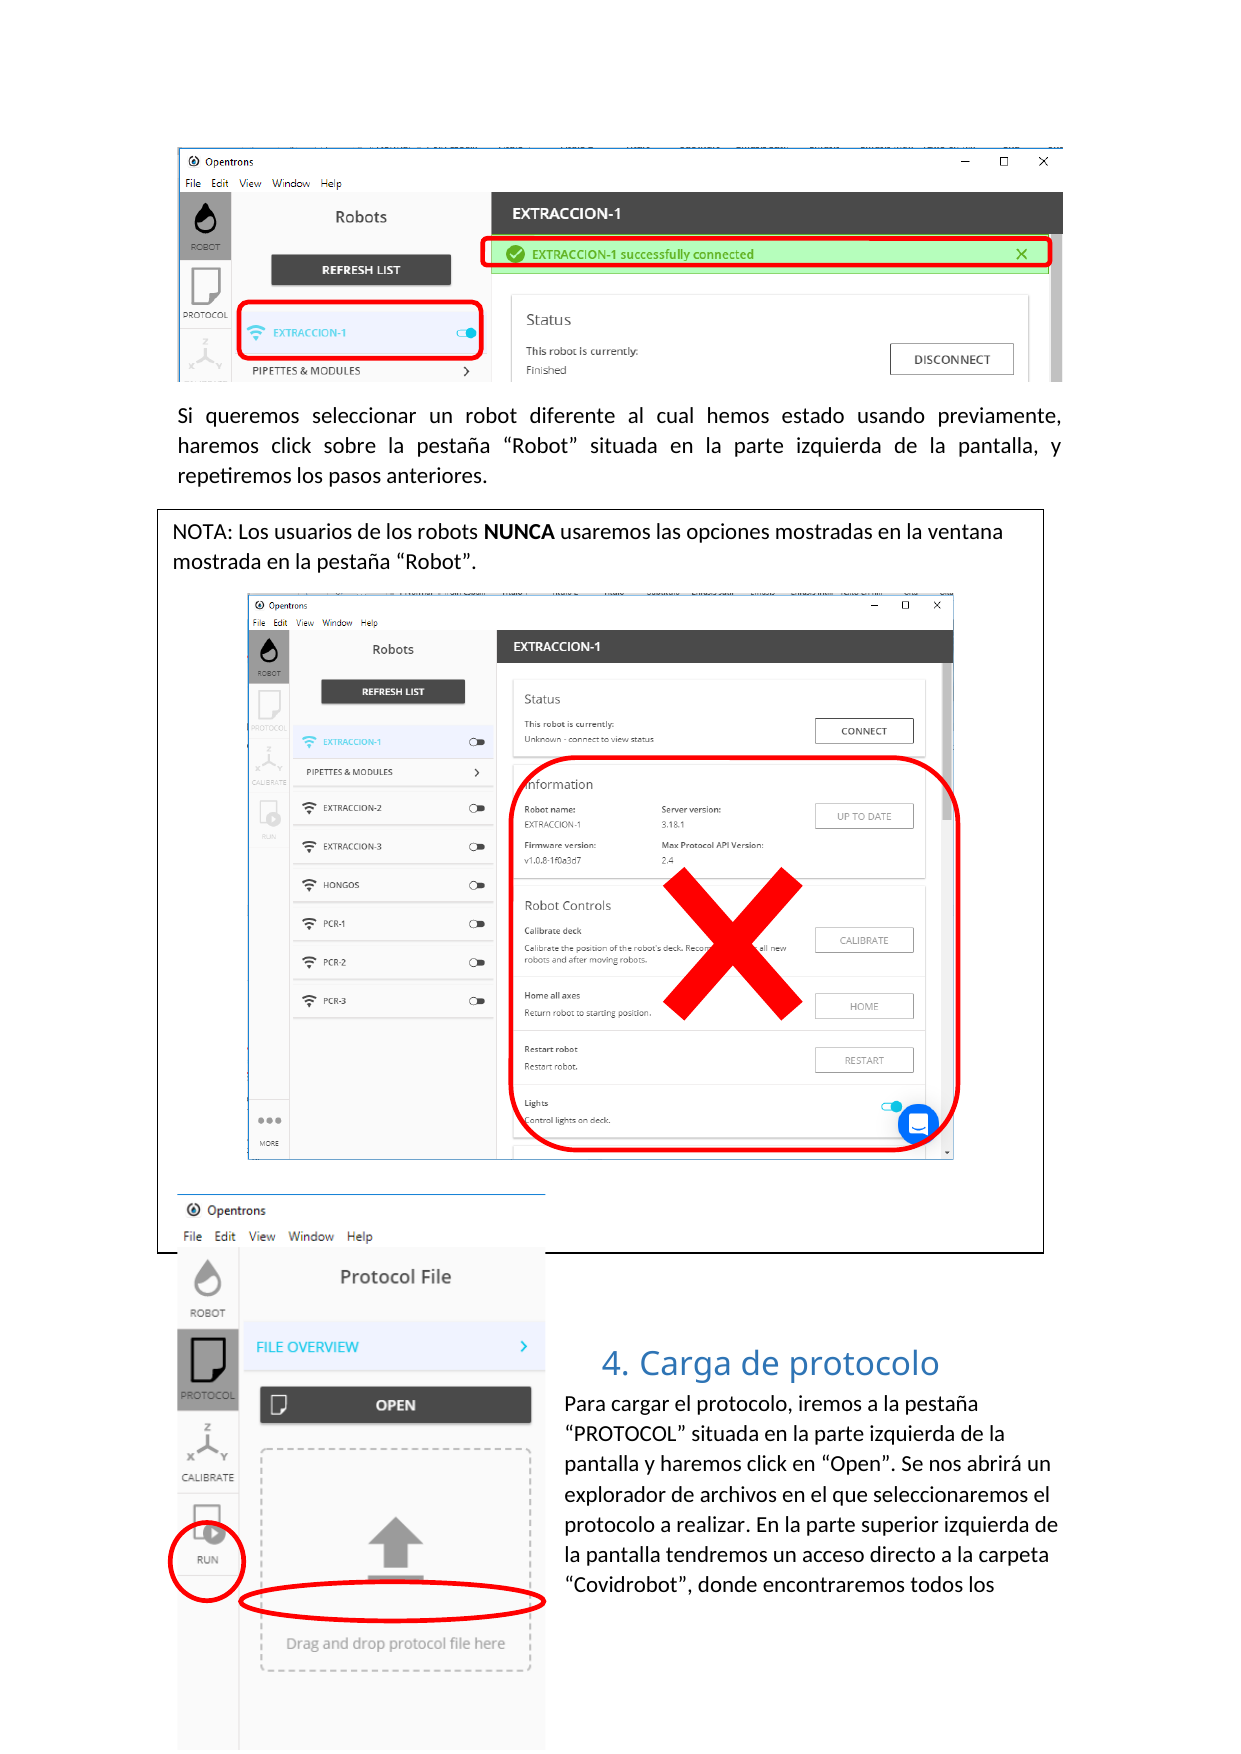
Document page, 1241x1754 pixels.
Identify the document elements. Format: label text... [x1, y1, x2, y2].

text Si queremos seleccionar un robot diferente al cual hemos estado usando previamente, haremos click sobre la pestaña “Robot” situada en la parte izquierda de la pantalla, y repetiremos los pasos anteriores. [177, 401, 1063, 489]
picture [177, 1194, 546, 1751]
subtitle Carga de protocolo [546, 1340, 1063, 1386]
picture [247, 593, 954, 1160]
picture [177, 147, 1063, 382]
picture [514, 760, 954, 1147]
picture [244, 1585, 540, 1618]
picture [177, 1525, 241, 1598]
